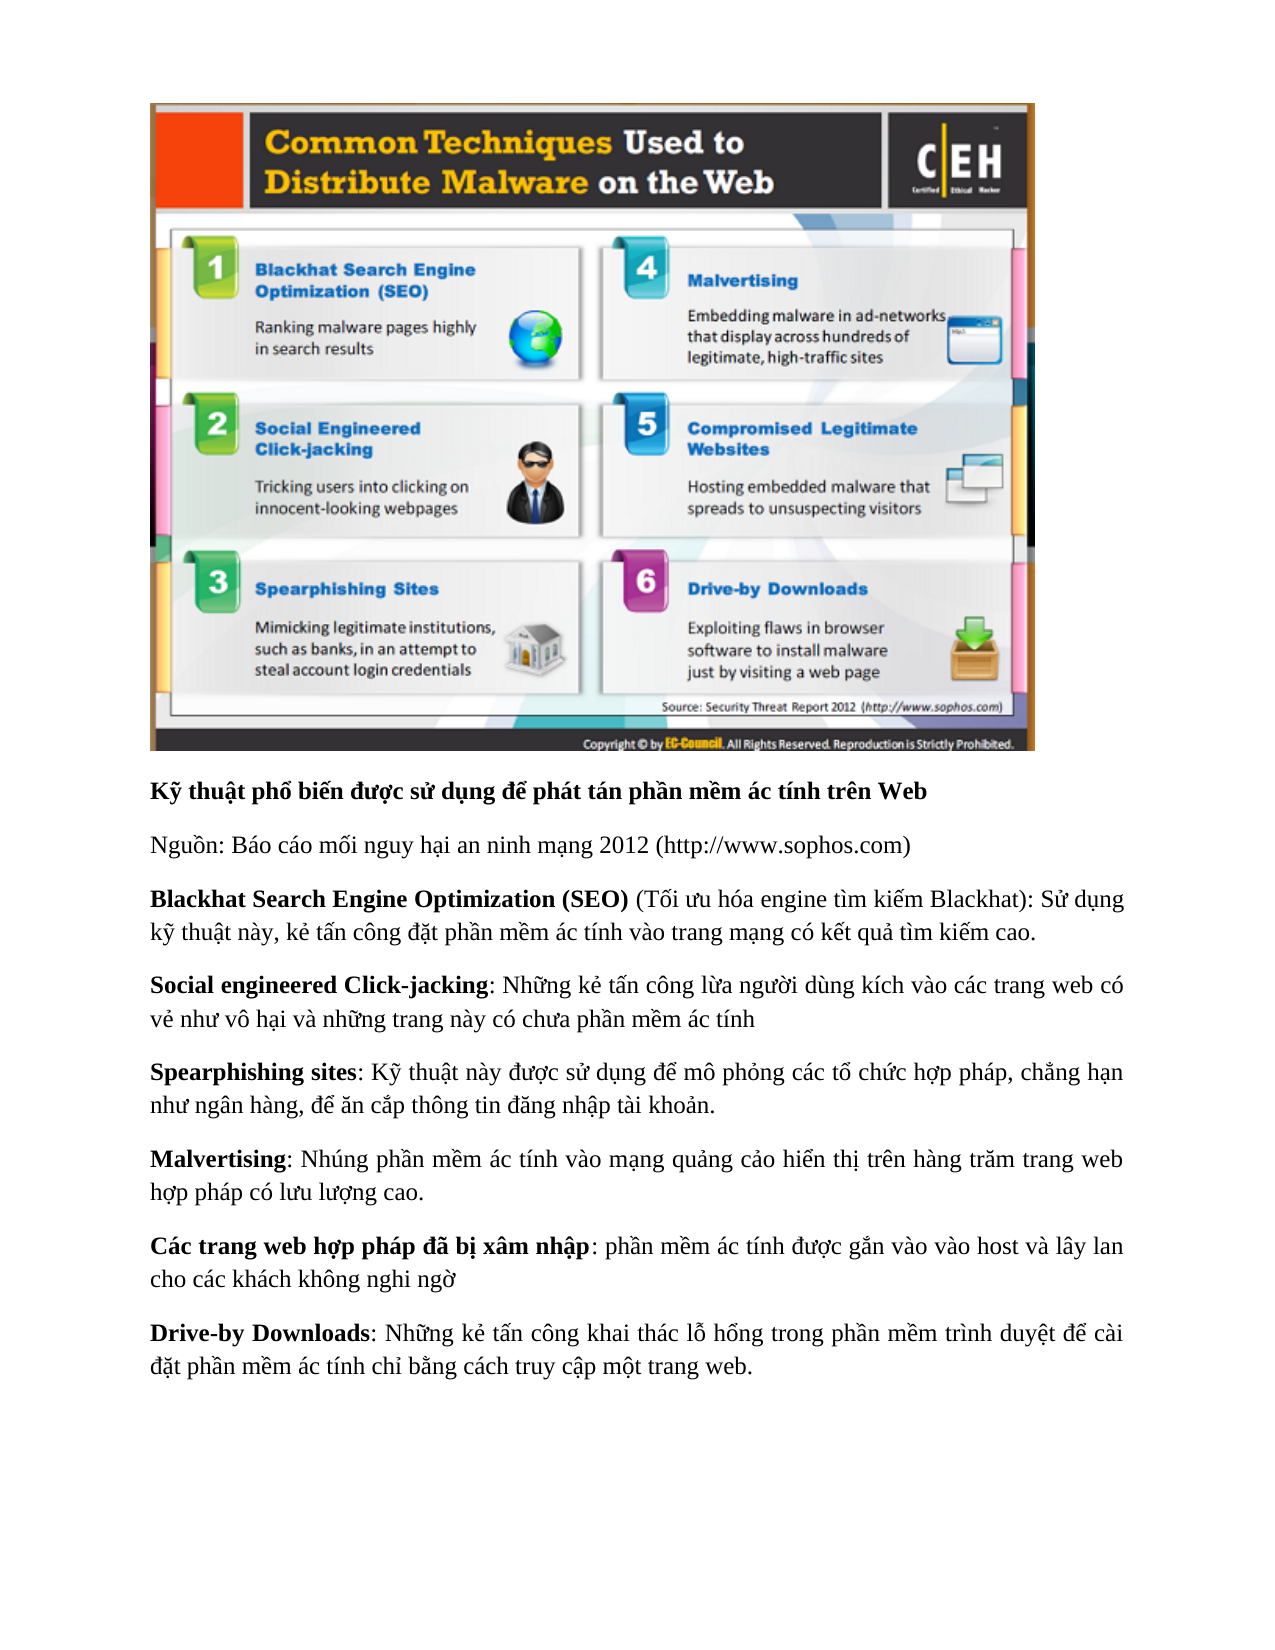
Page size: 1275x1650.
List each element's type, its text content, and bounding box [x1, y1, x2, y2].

text Kỹ thuật phổ biến được sử dụng để phát tán phần mềm ác tính trên Web [150, 776, 1125, 805]
text Các trang web hợp pháp đã bị xâm nhập: phần mềm ác tính được gắn vào vào host và lây lan cho các khách không nghi ngờ [150, 1231, 1125, 1293]
text Spearphishing sites: Kỹ thuật này được sử dụng để mô phỏng các tổ chức hợp pháp, chẳng hạn như ngân hàng, để ăn cắp thông tin đăng nhập tài khoản. [150, 1057, 1125, 1119]
text Nguồn: Báo cáo mối nguy hại an ninh mạng 2012 (http://www.sophos.com) [150, 830, 1125, 859]
text Malvertising: Nhúng phần mềm ác tính vào mạng quảng cảo hiển thị trên hàng trăm trang web hợp pháp có lưu lượng cao. [150, 1144, 1125, 1206]
picture [150, 103, 1035, 751]
text Blackhat Search Engine Optimization (SEO) (Tối ưu hóa engine tìm kiếm Blackhat): Sử dụng kỹ thuật này, kẻ tấn công đặt phần mềm ác tính vào trang mạng có kết quả tìm kiếm cao. [150, 884, 1125, 946]
text Drive-by Downloads: Những kẻ tấn công khai thác lỗ hổng trong phần mềm trình duyệt để cài đặt phần mềm ác tính chỉ bằng cách truy cập một trang web. [150, 1318, 1125, 1380]
text Social engineered Click-jacking: Những kẻ tấn công lừa người dùng kích vào các trang web có vẻ như vô hại và những trang này có chưa phần mềm ác tính [150, 971, 1125, 1032]
